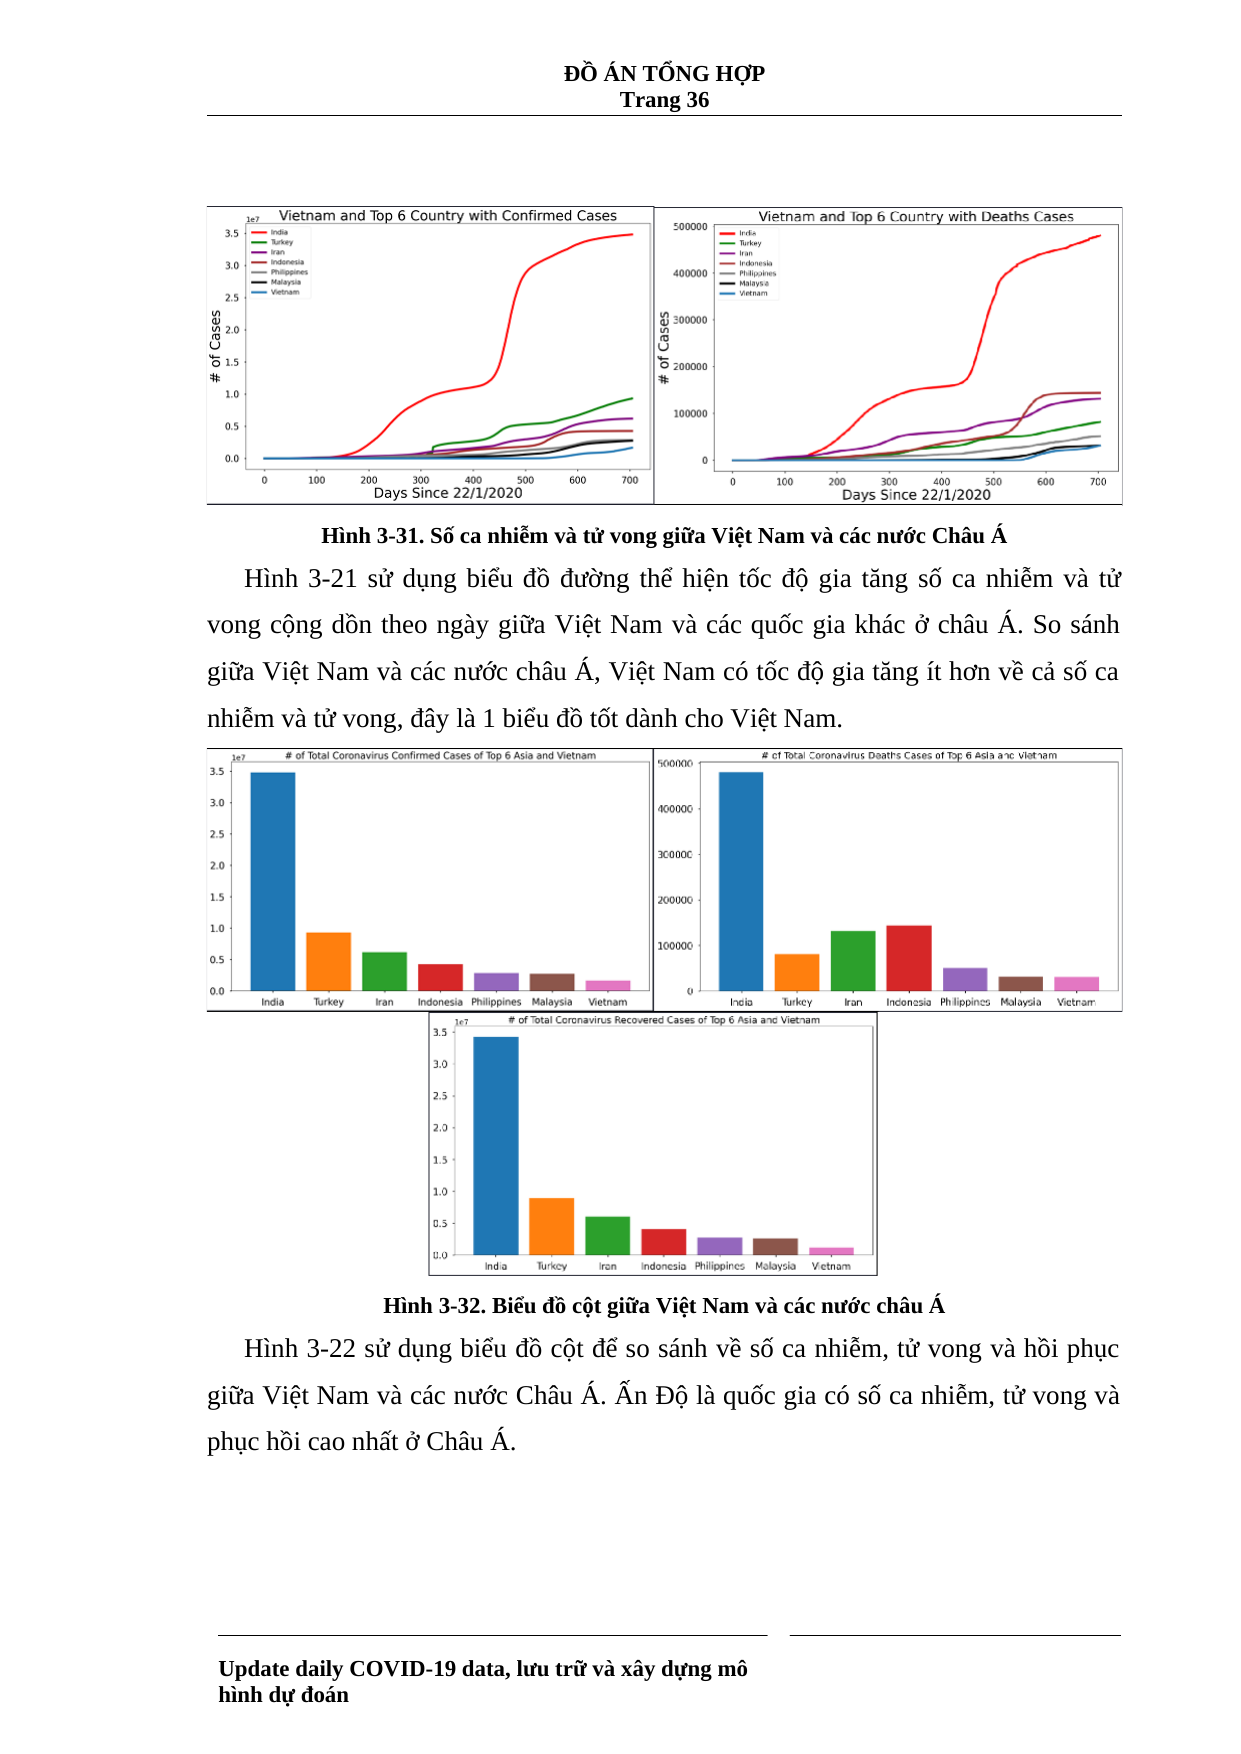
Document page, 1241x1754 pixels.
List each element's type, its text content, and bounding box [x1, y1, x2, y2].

text Hình 3-21 sử dụng biểu đồ đường thể hiện tốc độ gia tăng số ca nhiễm và tử vong cộng dồn theo ngày giữa Việt Nam và các quốc gia khác ở châu Á. So sánh giữa Việt Nam và các nước châu Á, Việt Nam có tốc độ gia tăng ít hơn về cả số ca nhiễm và tử vong, đây là 1 biểu đồ tốt dành cho Việt Nam. [207, 562, 1122, 733]
picture [206, 748, 1123, 1277]
text Hình 3-22 sử dụng biểu đồ cột để so sánh về số ca nhiễm, tử vong và hồi phục giữa Việt Nam và các nước Châu Á. Ấn Độ là quốc gia có số ca nhiễm, tử vong và phục hồi cao nhất ở Châu Á. [207, 1332, 1122, 1457]
picture [206, 206, 1123, 507]
